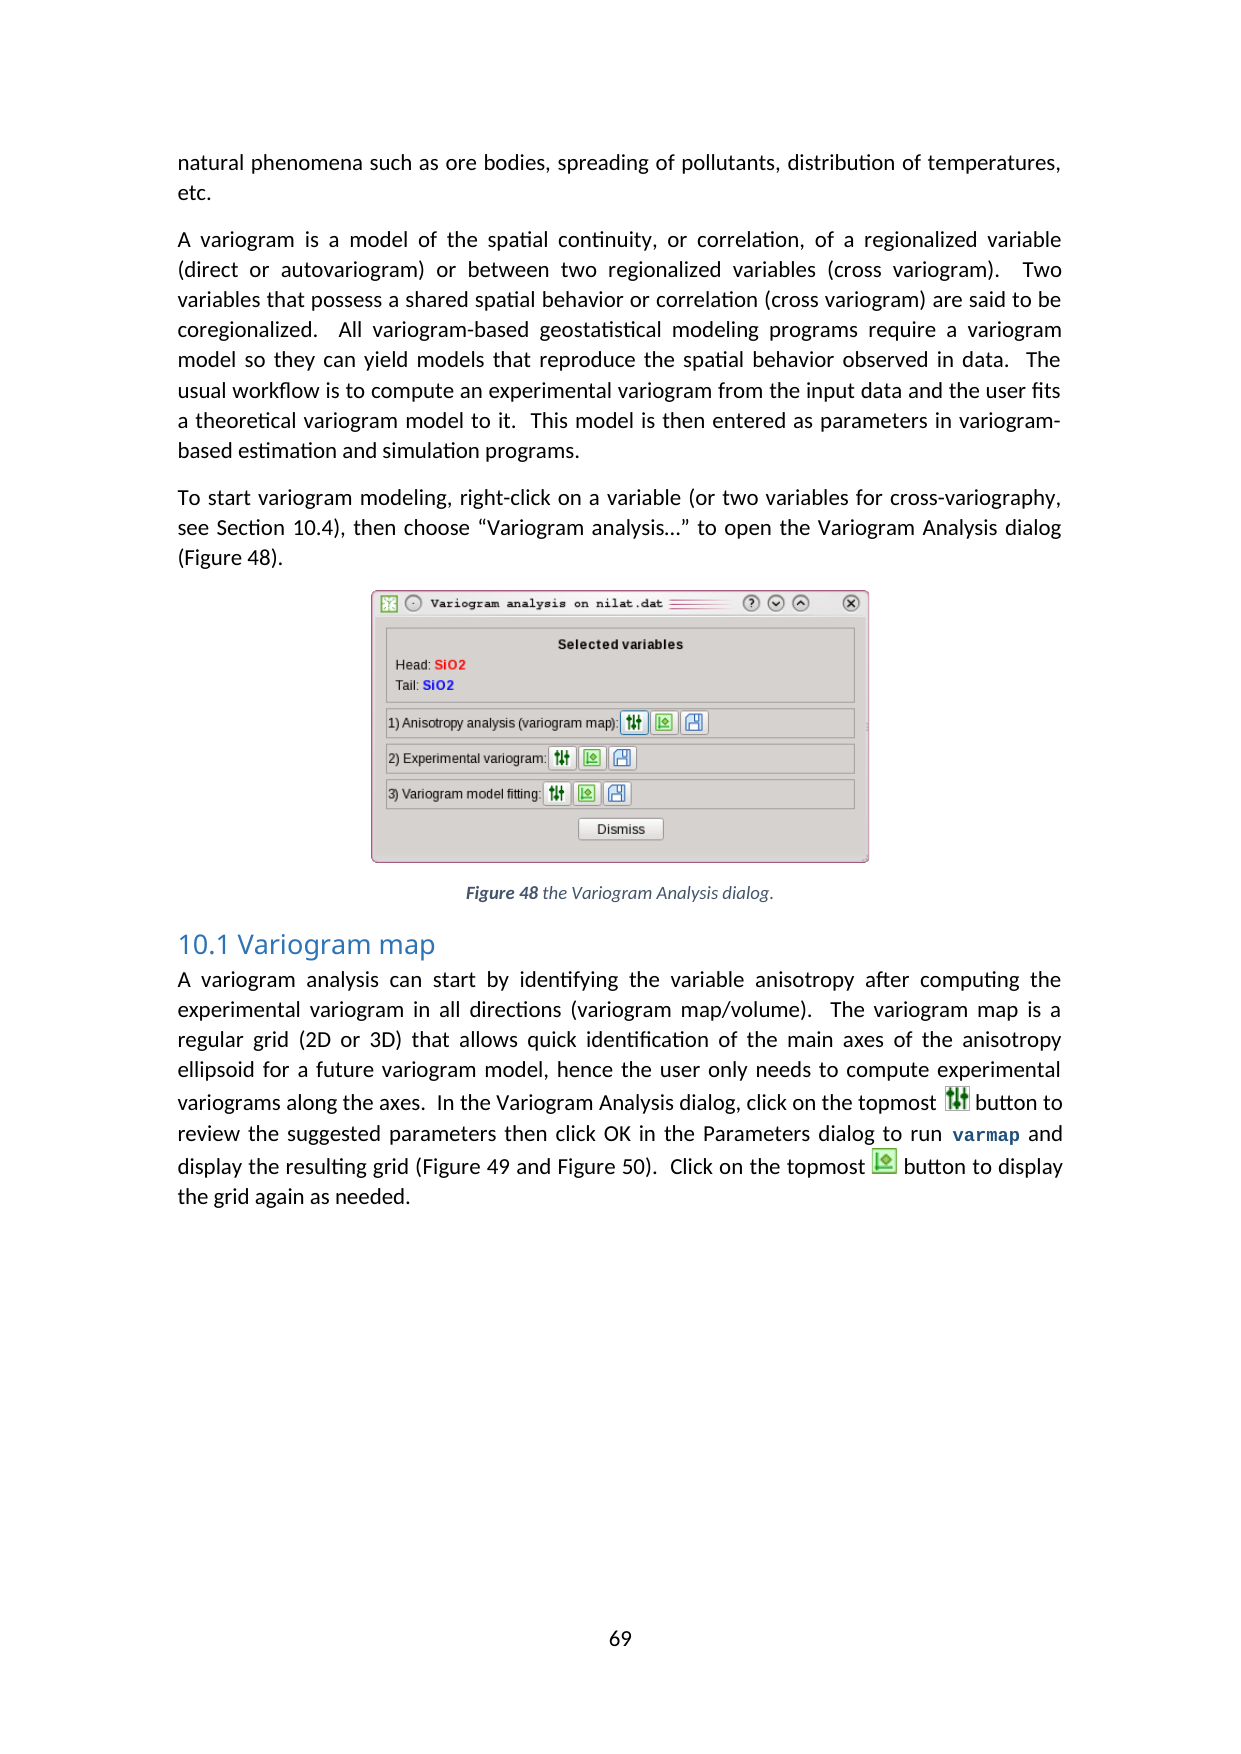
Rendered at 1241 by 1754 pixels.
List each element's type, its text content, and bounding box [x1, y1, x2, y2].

picture [371, 590, 870, 863]
picture [871, 1148, 898, 1174]
text A variogram analysis can start by identifying the variable anisotropy after computing the experimental variogram in all directions (variogram map/volume). The variogram map is a regular grid (2D or 3D) that allows quick identification of the main axes of the anisotropy ellipsoid for a future variogram model, hence the user only needs to compute experimental variograms along the axes. In the Variogram Analysis dialog, click on the topmost button to review the suggested parameters then click OK in the Parameters dialog to run varmap and display the resulting grid (Figure 49 and Figure 50). Click on the topmost button to display the grid again as needed. [177, 965, 1063, 1210]
text To start variogram modeling, right-click on a variable (or two variables for cross-variography, see Section 10.4), then choose “Variogram analysis…” to open the Variogram Analysis dialog (Figure 48). [177, 483, 1063, 571]
text Figure 48 the Variogram Analysis dialog. [177, 881, 1063, 904]
picture [946, 1087, 969, 1110]
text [177, 148, 1063, 206]
subtitle Variogram map [177, 925, 1063, 962]
text A variogram is a model of the spatial continuity, or correlation, of a regionalized variable (direct or autovariogram) or between two regionalized variables (cross variogram). Two variables that possess a shared spatial behavior or correlation (cross variogram) are said to be coregionalized. All variogram-based geostatistical modeling programs require a variogram model so they can yield models that reproduce the spatial behavior observed in data. The usual workflow is to compute an experimental variogram from the input data and the user fits a theoretical variogram model to it. This model is then entered as parameters in variogram-based estimation and simulation programs. [177, 225, 1063, 464]
